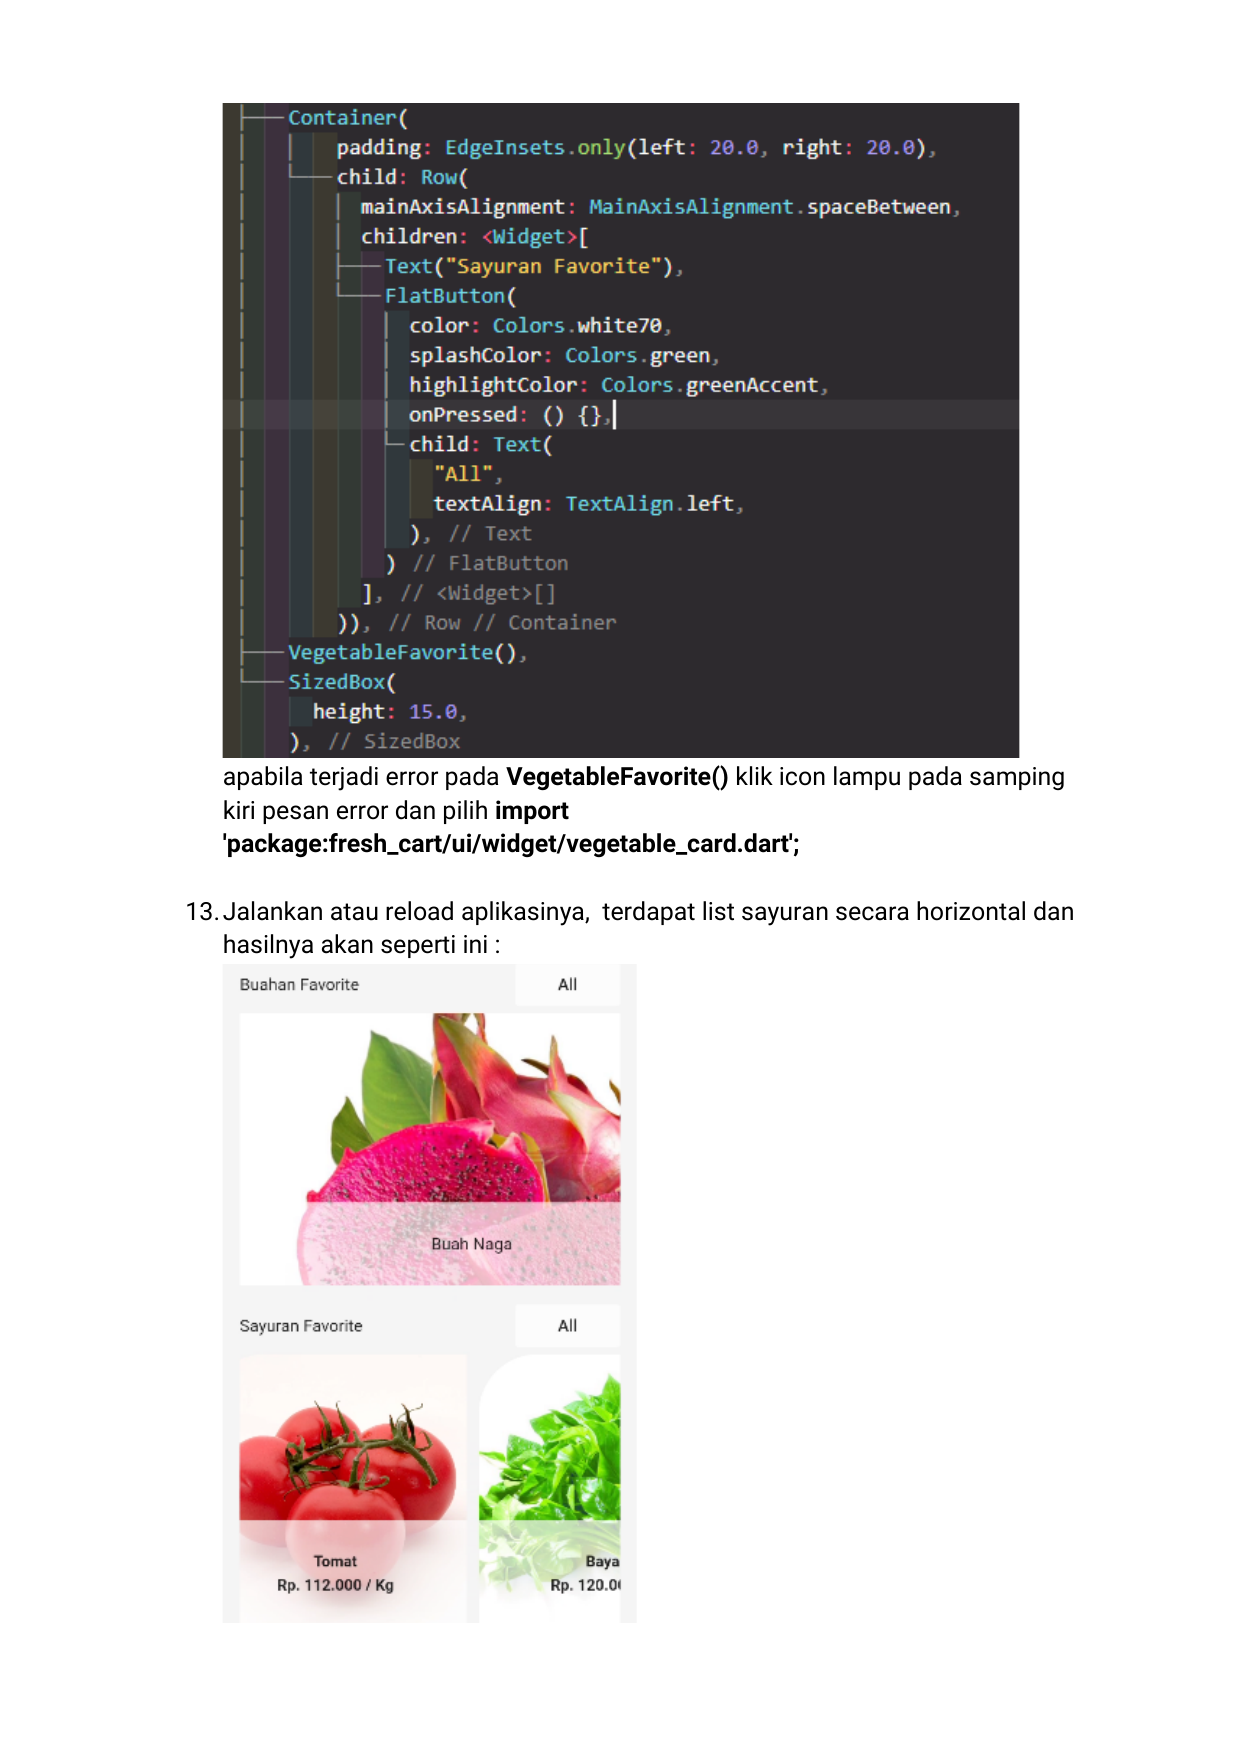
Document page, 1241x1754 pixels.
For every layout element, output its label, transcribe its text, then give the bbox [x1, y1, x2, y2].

text apabila terjadi error pada VegetableFavorite() klik icon lampu pada samping kiri pesan error dan pilih import [148, 762, 1090, 825]
picture [222, 103, 1020, 758]
text 'package:fresh_cart/ui/widget/vegetable_card.dart'; [148, 829, 1090, 859]
picture [222, 964, 637, 1623]
list Jalankan atau reload aplikasinya, terdapat list sayuran secara horizontal dan hasilnya akan seperti ini : [185, 897, 1090, 960]
